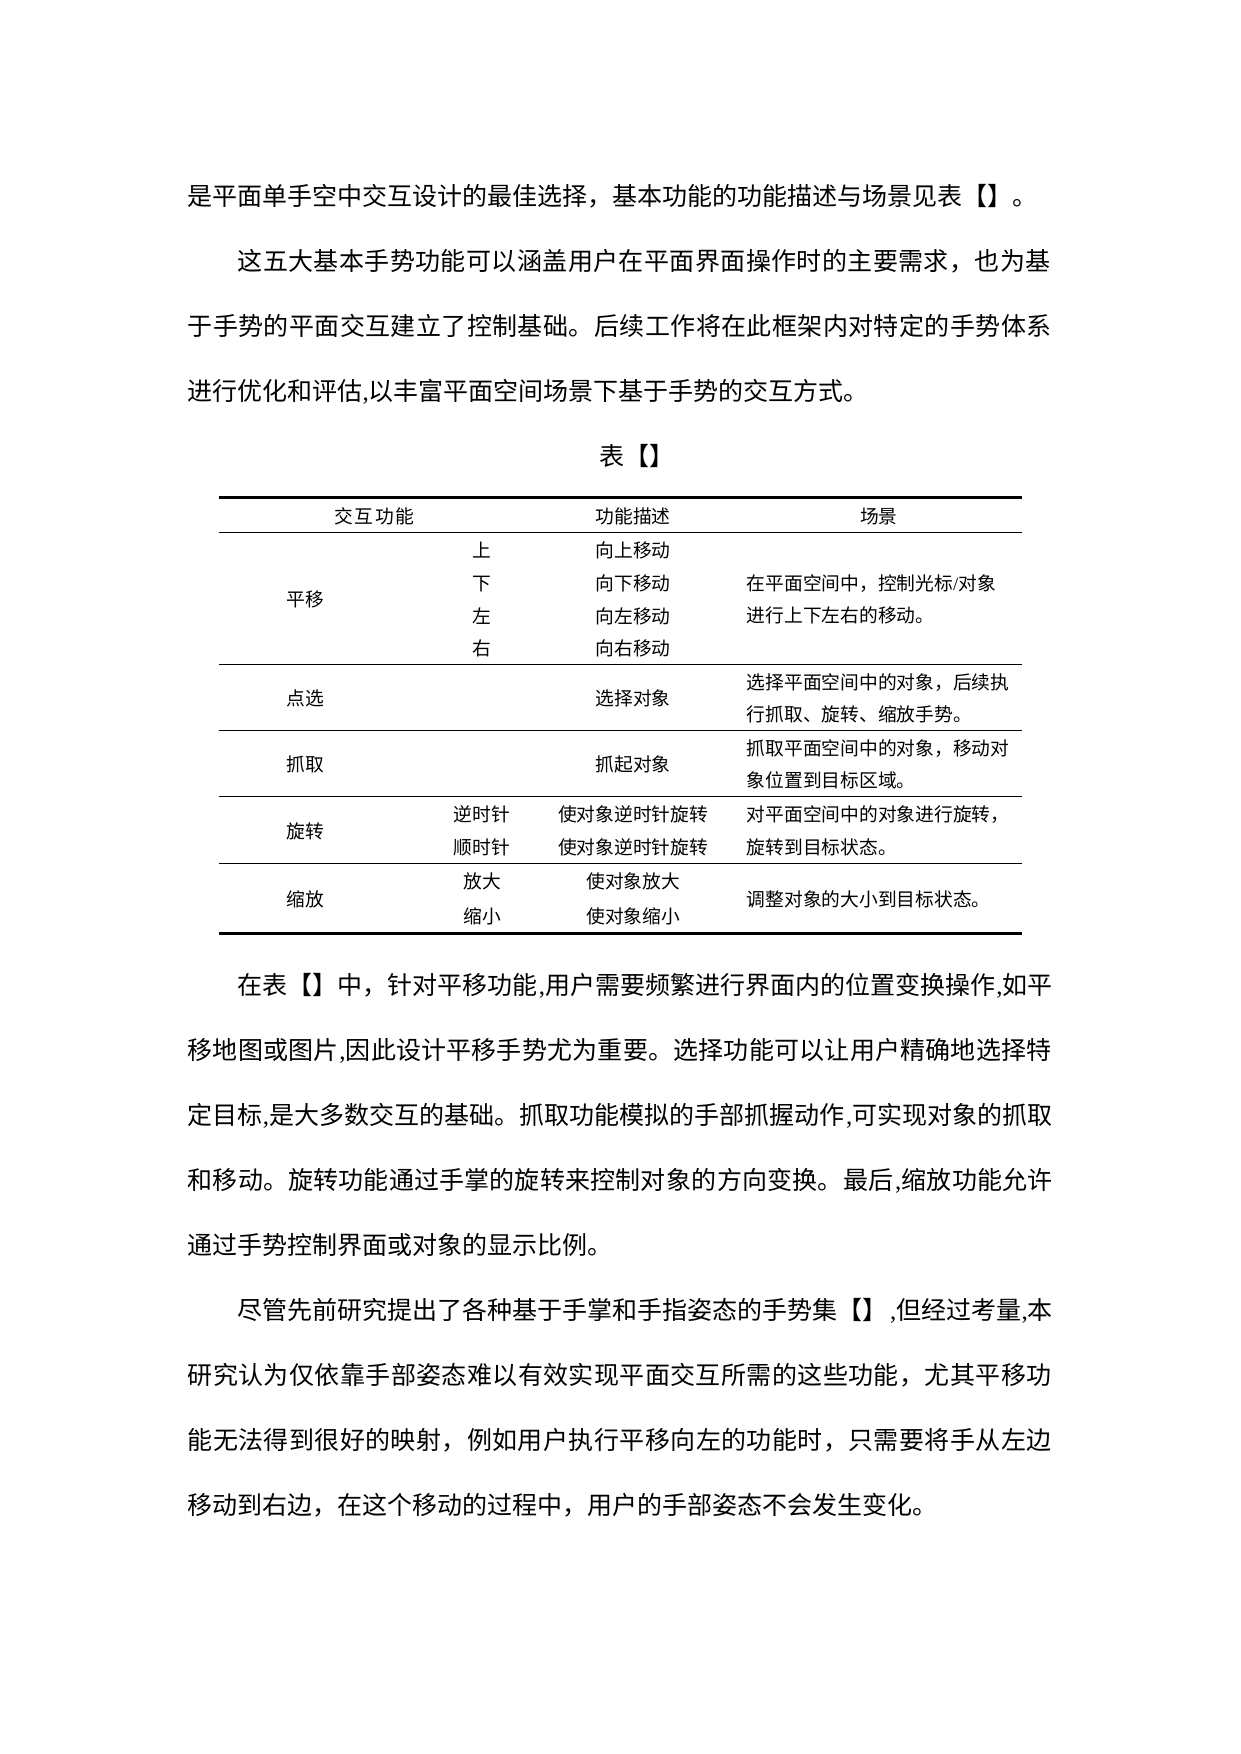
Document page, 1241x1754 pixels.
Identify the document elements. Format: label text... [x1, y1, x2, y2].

table_cell 抓起对象 [530, 731, 735, 796]
table_cell 逆时针 [433, 797, 530, 829]
table_cell 抓取平面空间中的对象，移动对象位置到目标区域。 [735, 731, 1022, 796]
text 尽管先前研究提出了各种基于手掌和手指姿态的手势集【】,但经过考量,本研究认为仅依靠手部姿态难以有效实现平面交互所需的这些功能，尤其平移功能无法得到很好的映射，例如用户执行平移向左的功能时，只需要将手从左边移动到右边，在这个移动的过程中，用户的手部姿态不会发生变化。 [187, 1276, 1053, 1536]
table_cell 在平面空间中，控制光标/对象进行上下左右的移动。 [735, 533, 1022, 664]
table_cell 旋转 [219, 797, 433, 863]
table_cell 上 [433, 533, 530, 565]
table_cell 使对象缩小 [530, 896, 735, 932]
text 表【】 [187, 422, 1042, 487]
table_cell 调整对象的大小到目标状态。 [735, 864, 1022, 932]
table_cell 缩小 [433, 896, 530, 932]
text 在表【】中，针对平移功能,用户需要频繁进行界面内的位置变换操作,如平移地图或图片,因此设计平移手势尤为重要。选择功能可以让用户精确地选择特定目标,是大多数交互的基础。抓取功能模拟的手部抓握动作,可实现对象的抓取和移动。旋转功能通过手掌的旋转来控制对象的方向变换。最后,缩放功能允许通过手势控制界面或对象的显示比例。 [187, 951, 1053, 1276]
table_cell 使对象逆时针旋转 [530, 829, 735, 863]
table_cell 下 [433, 565, 530, 599]
table_cell 向左移动 [530, 599, 735, 631]
table_cell 向下移动 [530, 565, 735, 599]
table_header 功能描述 [530, 499, 735, 532]
table_cell 选择对象 [530, 665, 735, 730]
table_cell 使对象逆时针旋转 [530, 797, 735, 829]
text 这五大基本手势功能可以涵盖用户在平面界面操作时的主要需求，也为基于手势的平面交互建立了控制基础。后续工作将在此框架内对特定的手势体系进行优化和评估,以丰富平面空间场景下基于手势的交互方式。 [187, 227, 1053, 422]
table_cell 向右移动 [530, 631, 735, 664]
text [187, 162, 1053, 227]
table_cell 点选 [219, 665, 530, 730]
table_cell 右 [433, 631, 530, 664]
table_cell 顺时针 [433, 829, 530, 863]
table_cell 左 [433, 599, 530, 631]
table_cell 缩放 [219, 864, 433, 932]
table_header 场景 [735, 499, 1022, 532]
table_cell 放大 [433, 864, 530, 896]
table_cell 选择平面空间中的对象，后续执行抓取、旋转、缩放手势。 [735, 665, 1022, 730]
table_cell 抓取 [219, 731, 530, 796]
table_header 交互功能 [219, 499, 530, 532]
table_cell 使对象放大 [530, 864, 735, 896]
table_cell 对平面空间中的对象进行旋转，旋转到目标状态。 [735, 797, 1022, 863]
table_cell 向上移动 [530, 533, 735, 565]
table_cell 平移 [219, 533, 433, 664]
